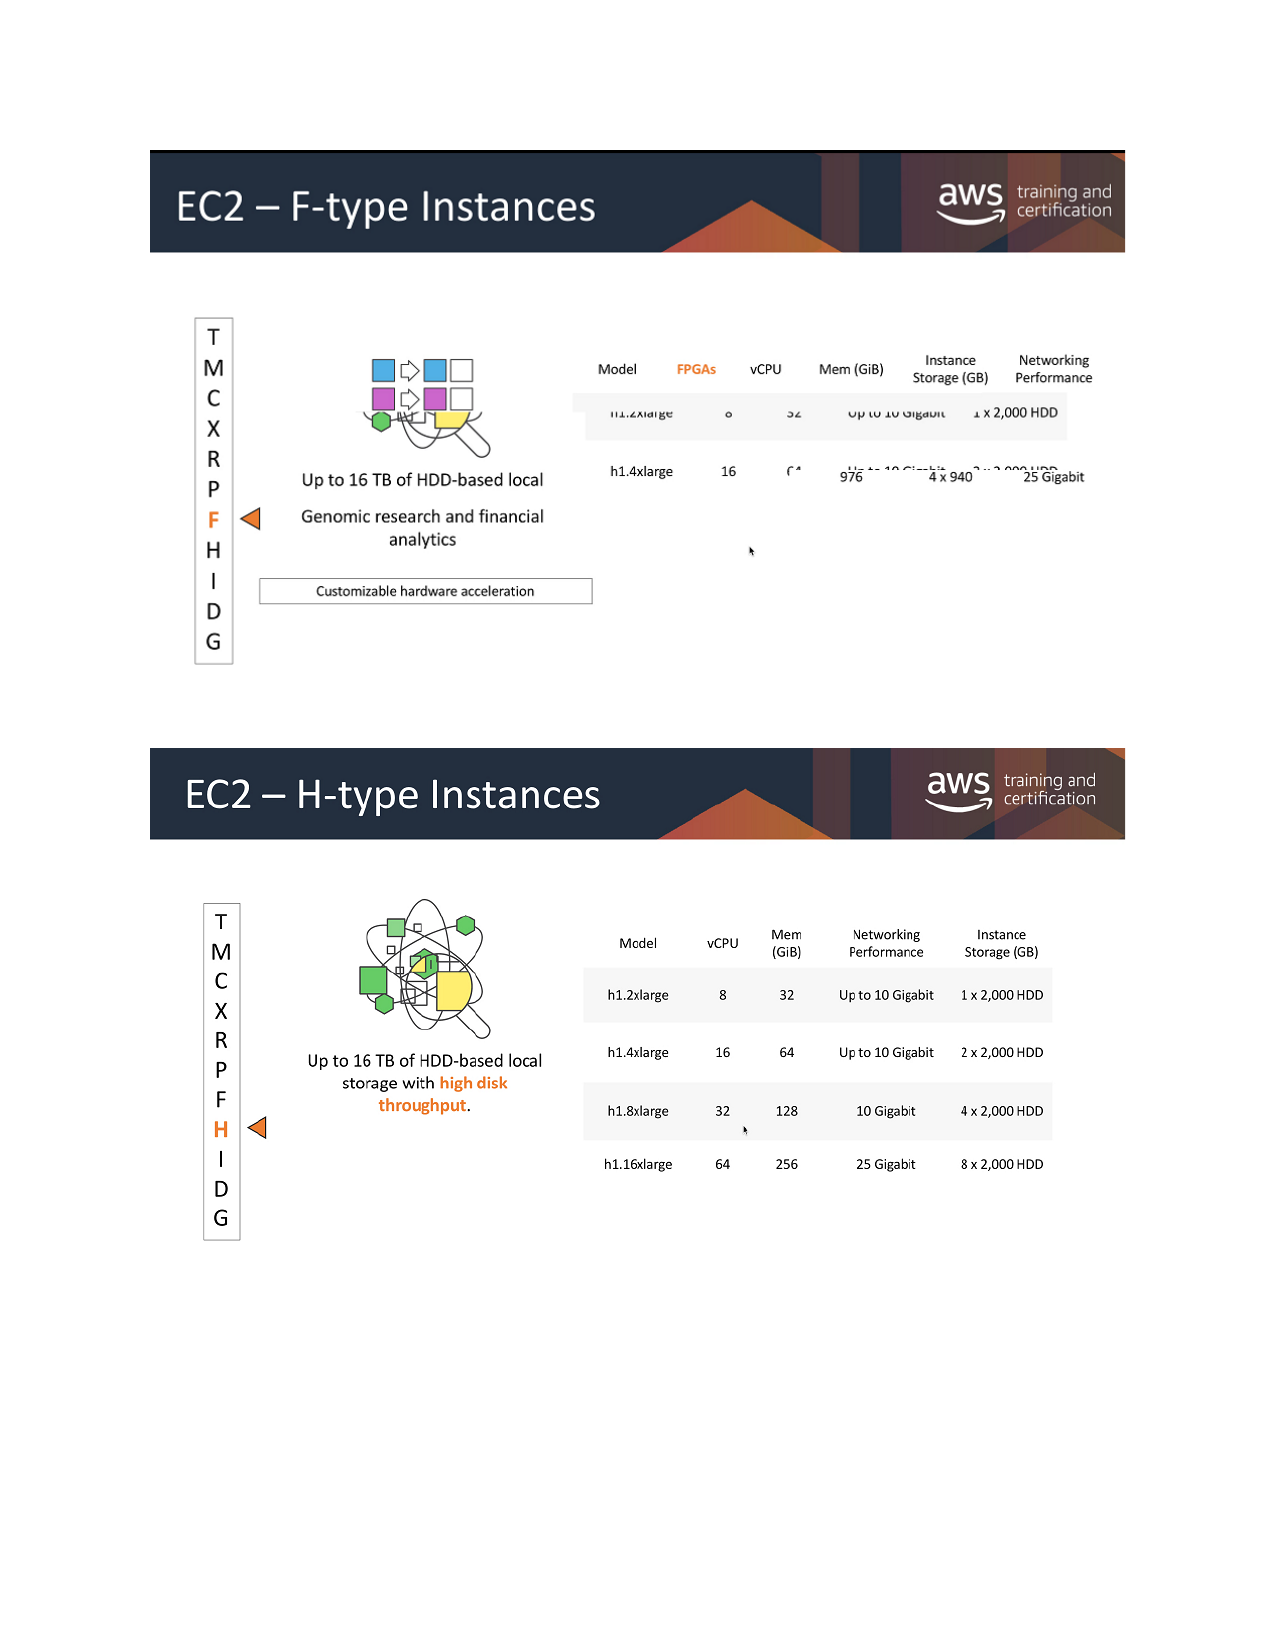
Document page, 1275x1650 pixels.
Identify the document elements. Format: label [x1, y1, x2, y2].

picture [150, 748, 1125, 1254]
picture [150, 150, 1125, 683]
